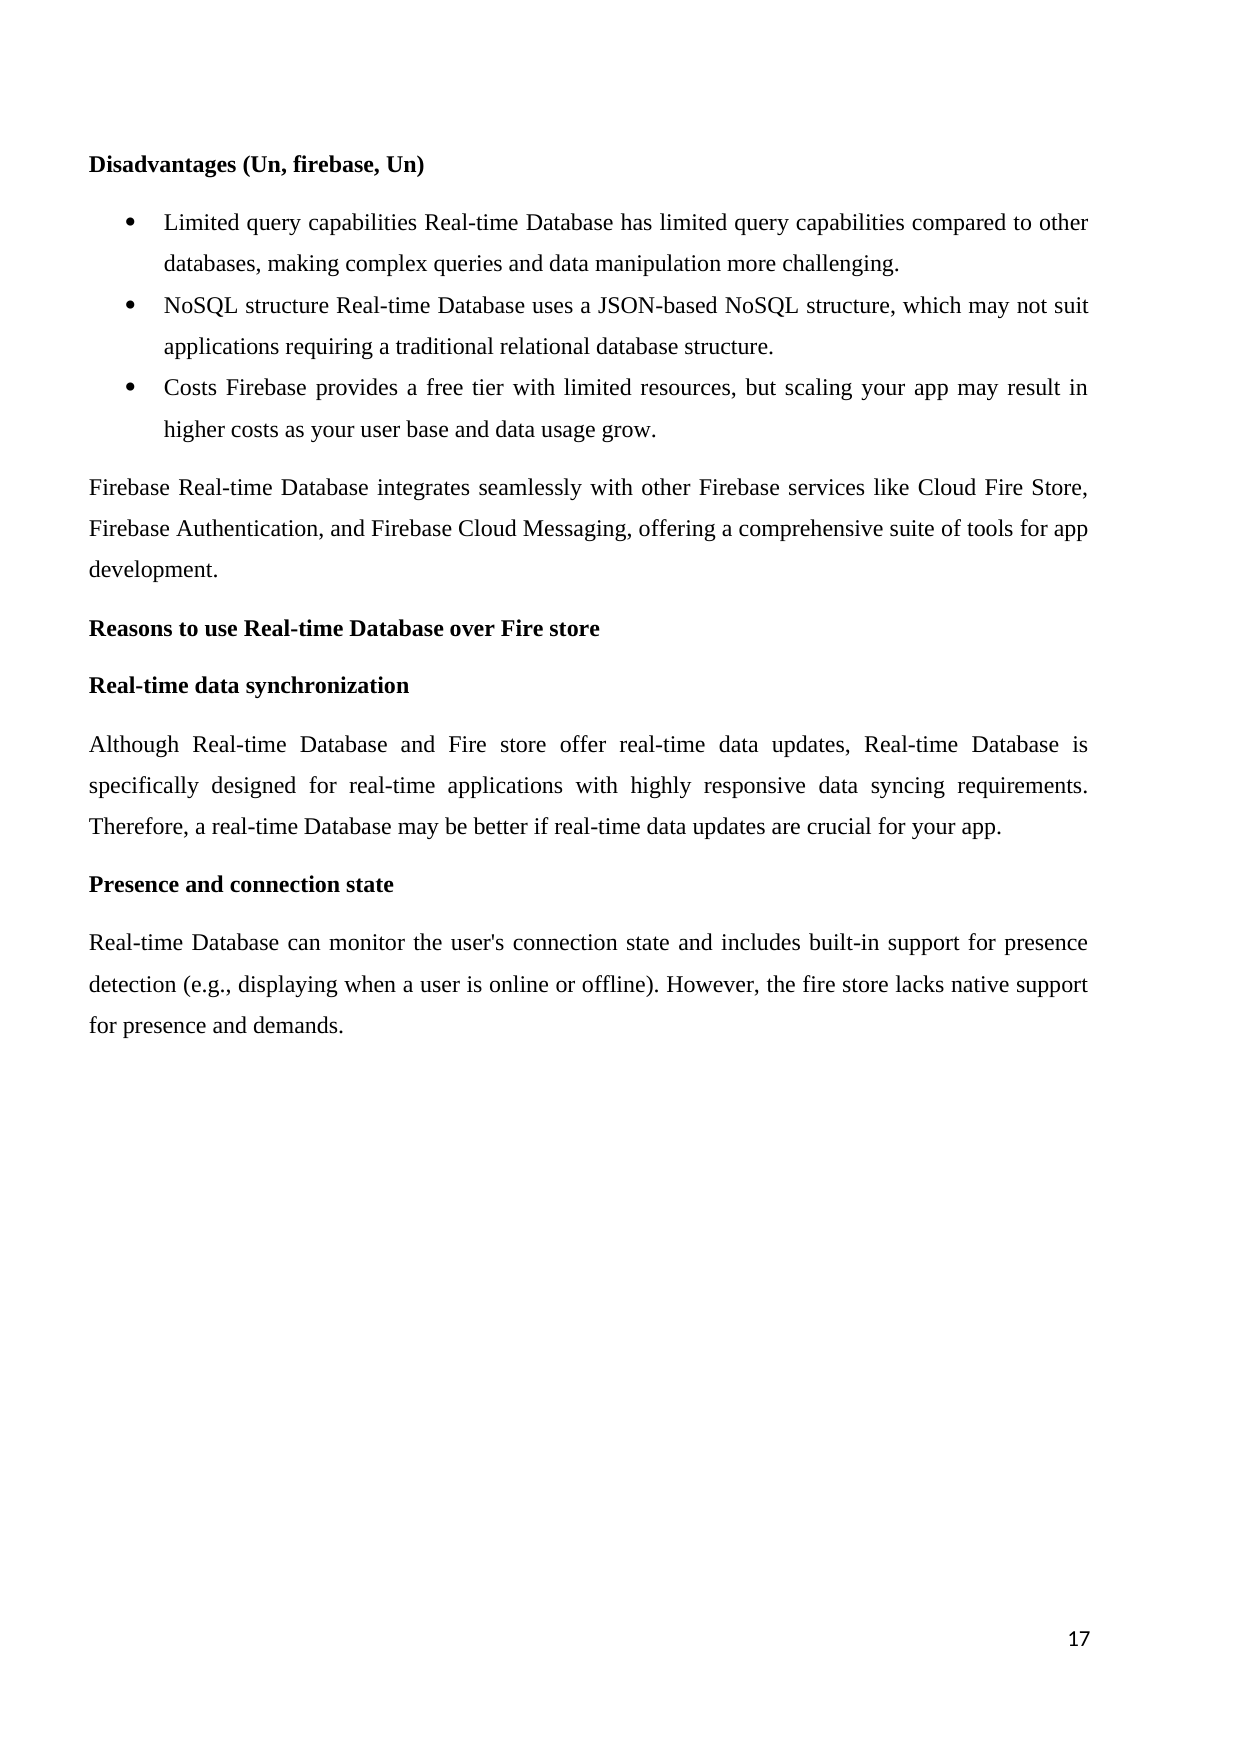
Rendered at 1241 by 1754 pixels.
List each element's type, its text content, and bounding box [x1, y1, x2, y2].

text Although Real-time Database and Fire store offer real-time data updates, Real-time Database is specifically designed for real-time applications with highly responsive data syncing requirements. Therefore, a real-time Database may be better if real-time data updates are crucial for your app. [89, 729, 1090, 840]
text Presence and connection state [89, 870, 1090, 898]
text Reasons to use Real-time Database over Fire store [89, 613, 1090, 641]
text Firebase Real-time Database integrates seamlessly with other Firebase services like Cloud Fire Store, Firebase Authentication, and Firebase Cloud Messaging, offering a comprehensive suite of tools for app development. [89, 473, 1090, 583]
text Real-time data synchronization [89, 672, 1090, 699]
text Real-time Database can monitor the user's connection state and includes built-in support for presence detection (e.g., displaying when a user is online or offline). However, the fire store lacks native support for presence and demands. [89, 928, 1090, 1039]
text Disadvantages (Un, firebase, Un) [89, 150, 1090, 178]
list Limited query capabilities Real-time Database has limited query capabilities compared to other databases, making complex queries and data manipulation more challenging. [126, 208, 1090, 277]
list Costs Firebase provides a free tier with limited resources, but scaling your app may result in higher costs as your user base and data usage grow. [126, 373, 1090, 442]
list NoSQL structure Real-time Database uses a JSON-based NoSQL structure, which may not suit applications requiring a traditional relational database structure. [126, 291, 1090, 360]
